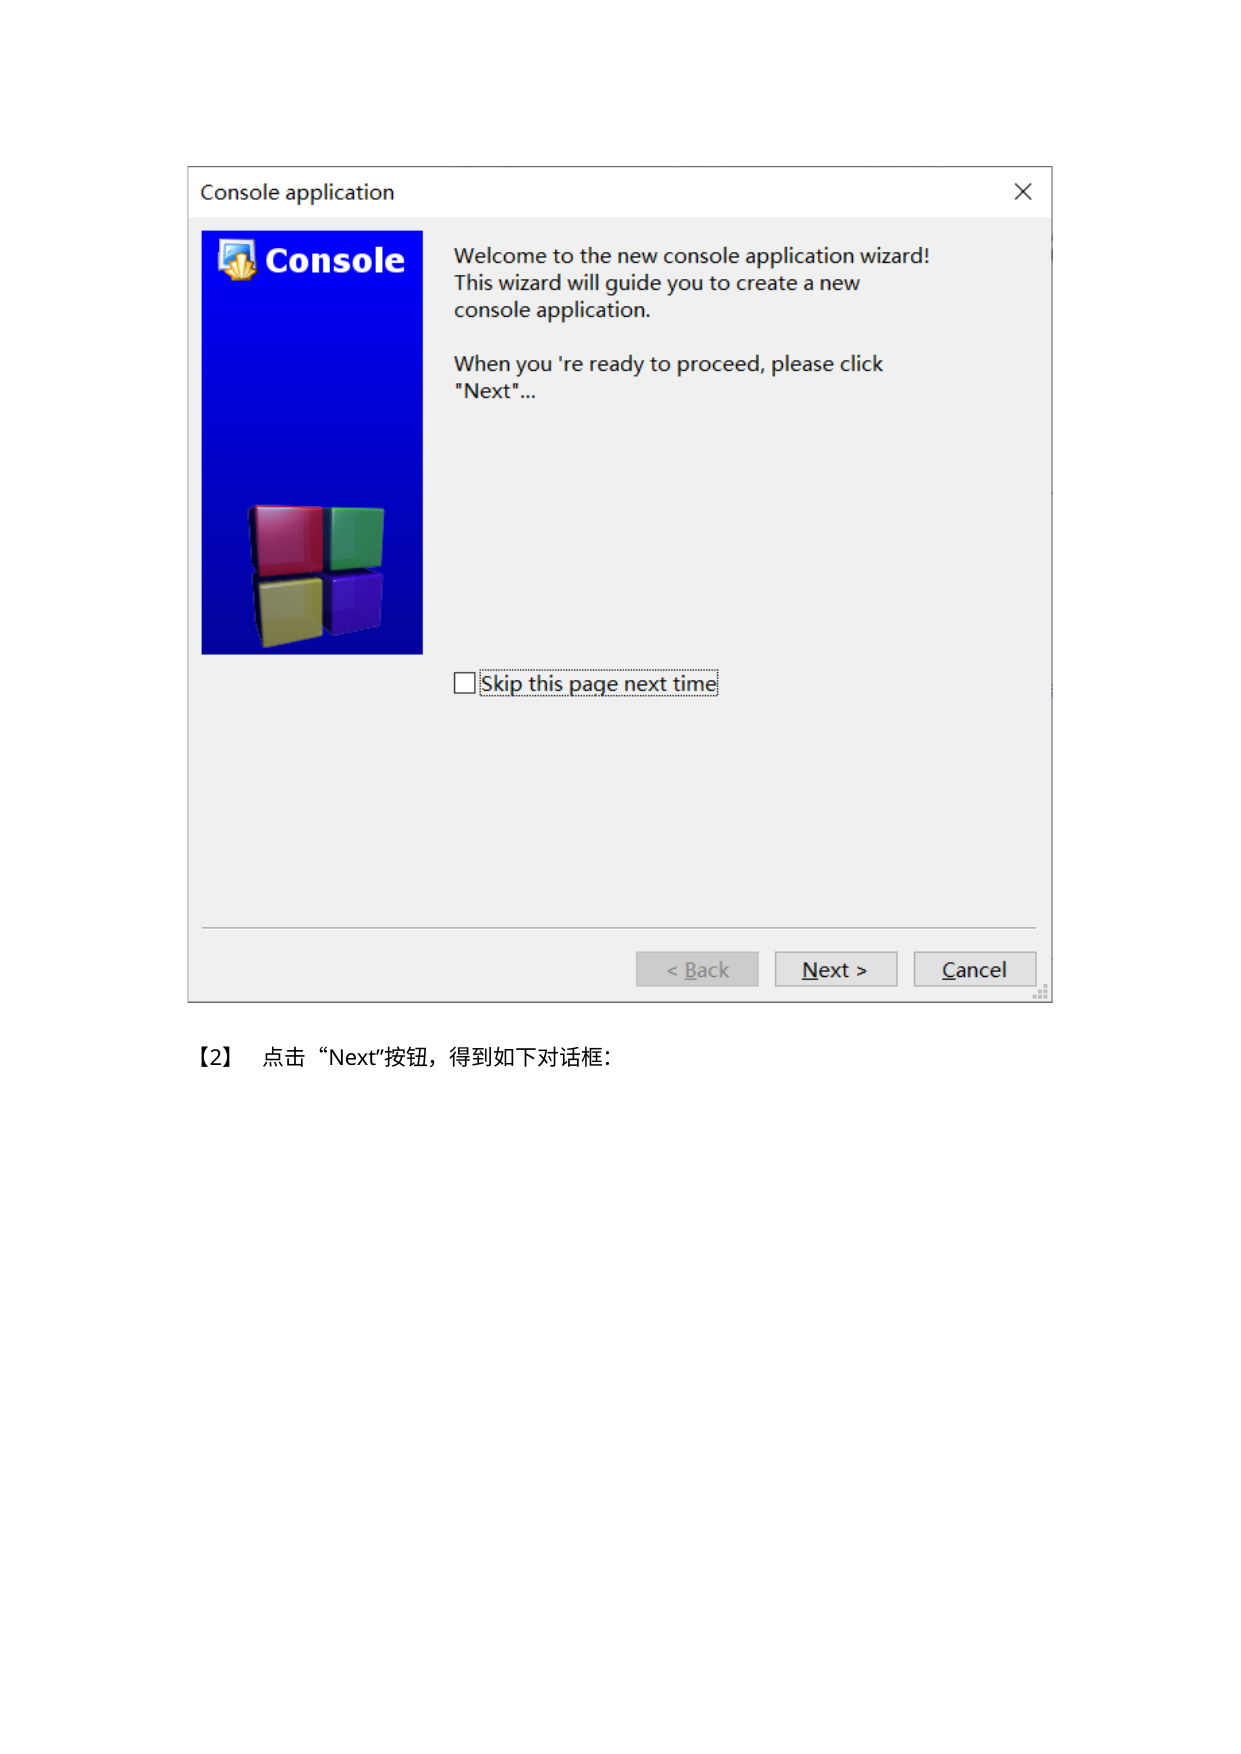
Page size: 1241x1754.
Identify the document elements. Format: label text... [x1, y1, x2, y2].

picture [187, 166, 1053, 1003]
list 点击“Next”按钮，得到如下对话框： [187, 1039, 1053, 1072]
